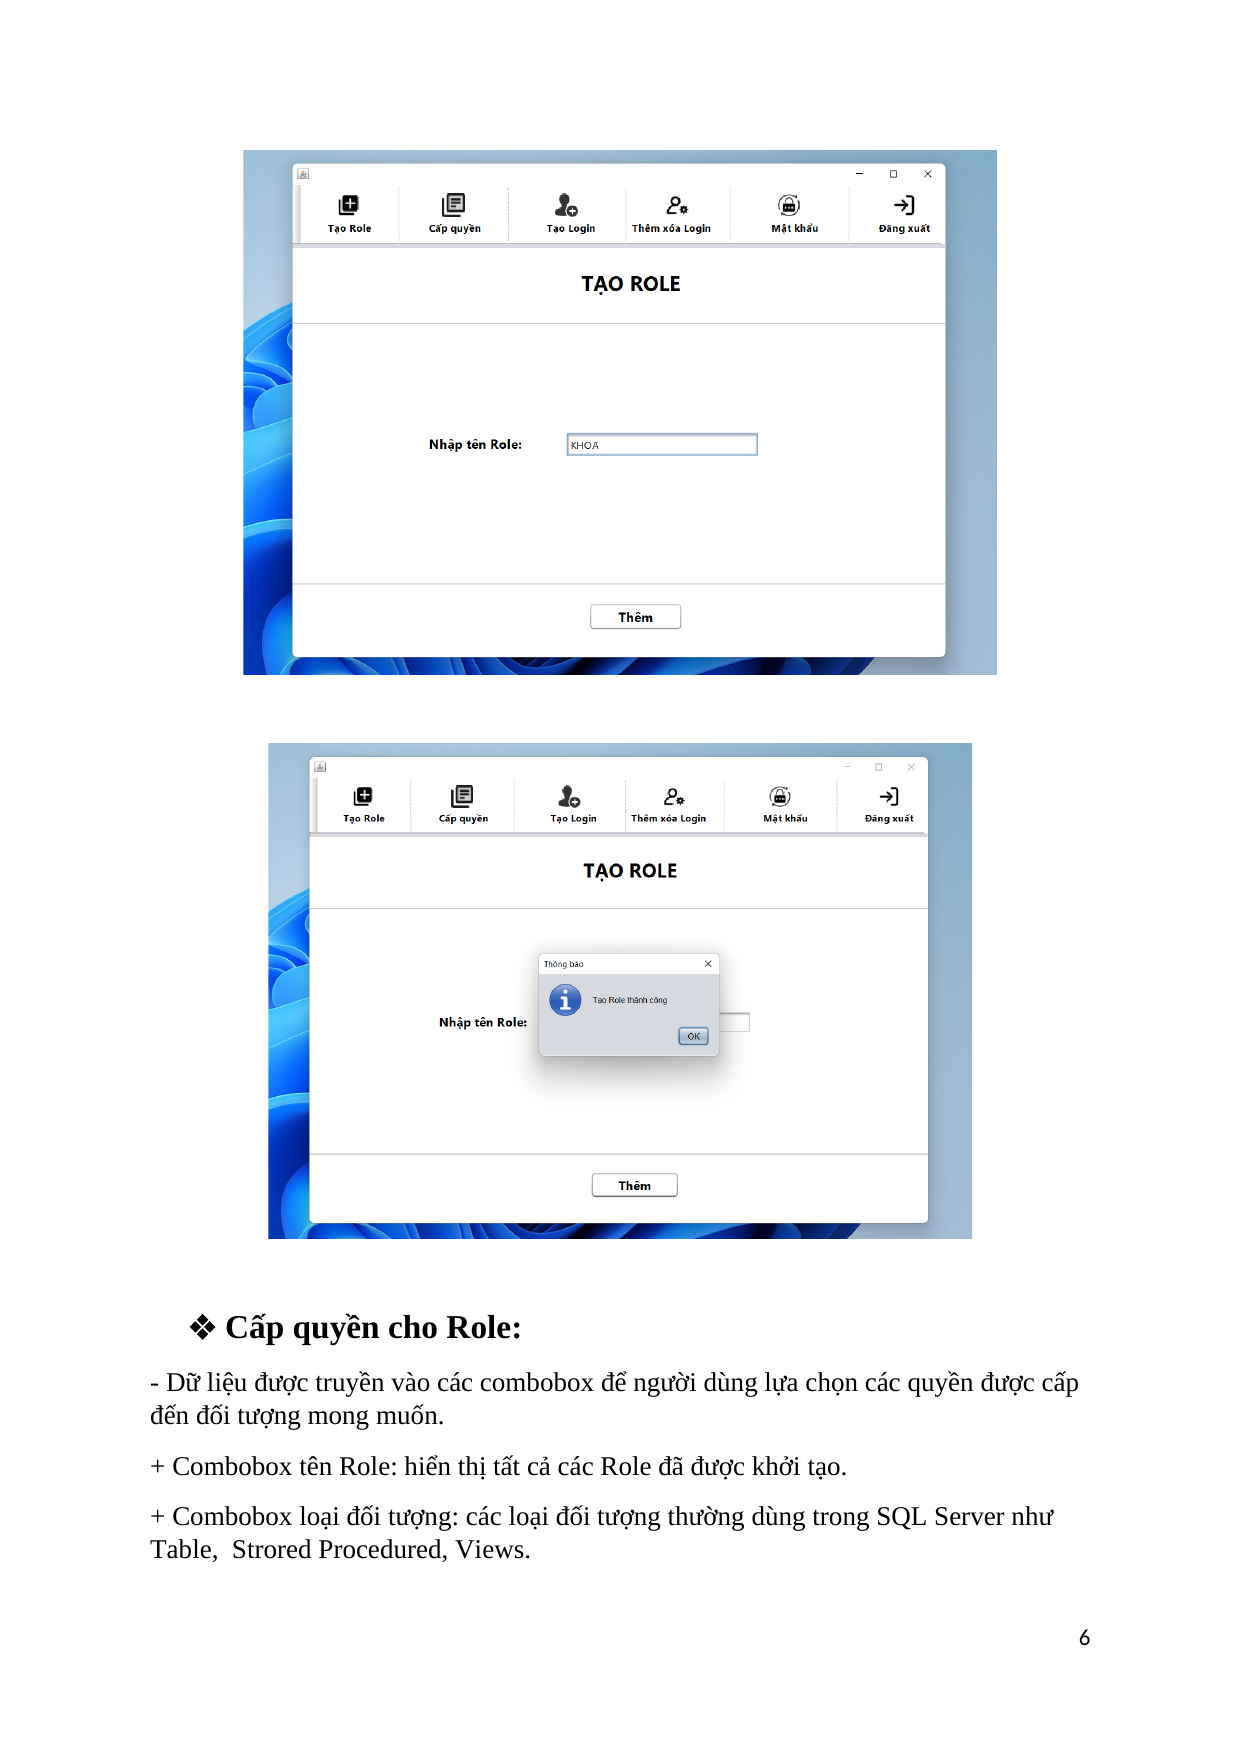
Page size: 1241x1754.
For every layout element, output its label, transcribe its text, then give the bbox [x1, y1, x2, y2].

picture [268, 743, 973, 1239]
picture [243, 150, 997, 675]
text - Dữ liệu được truyền vào các combobox để người dùng lựa chọn các quyền được cấp đến đối tượng mong muốn. [150, 1366, 1090, 1431]
list Cấp quyền cho Role: [187, 1308, 1090, 1346]
text + Combobox tên Role: hiển thị tất cả các Role đã được khởi tạo. [150, 1449, 1090, 1481]
text + Combobox loại đối tượng: các loại đối tượng thường dùng trong SQL Server như Table, Strored Procedured, Views. [150, 1500, 1090, 1564]
